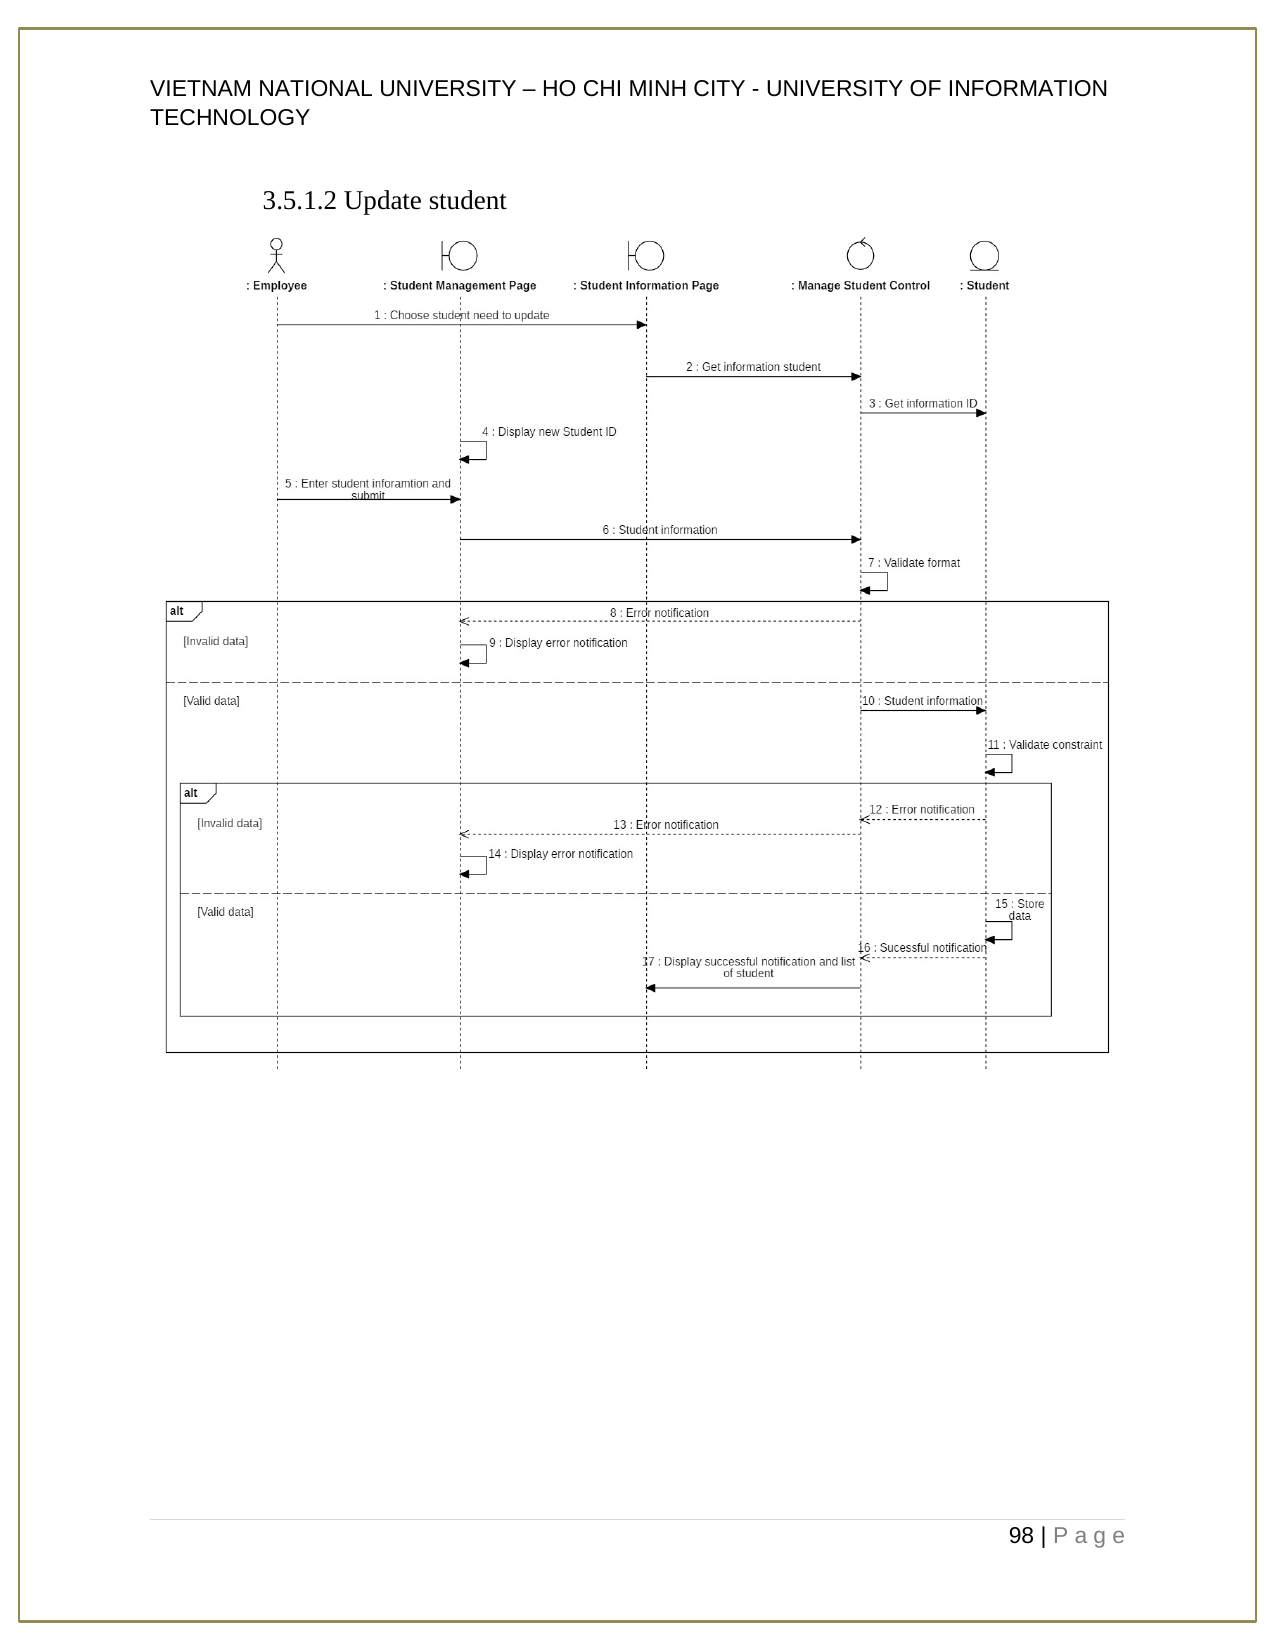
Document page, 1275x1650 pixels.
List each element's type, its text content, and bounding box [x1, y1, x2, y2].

picture [157, 228, 1118, 1069]
subtitle 3.5.1.2 Update student [150, 184, 1125, 215]
